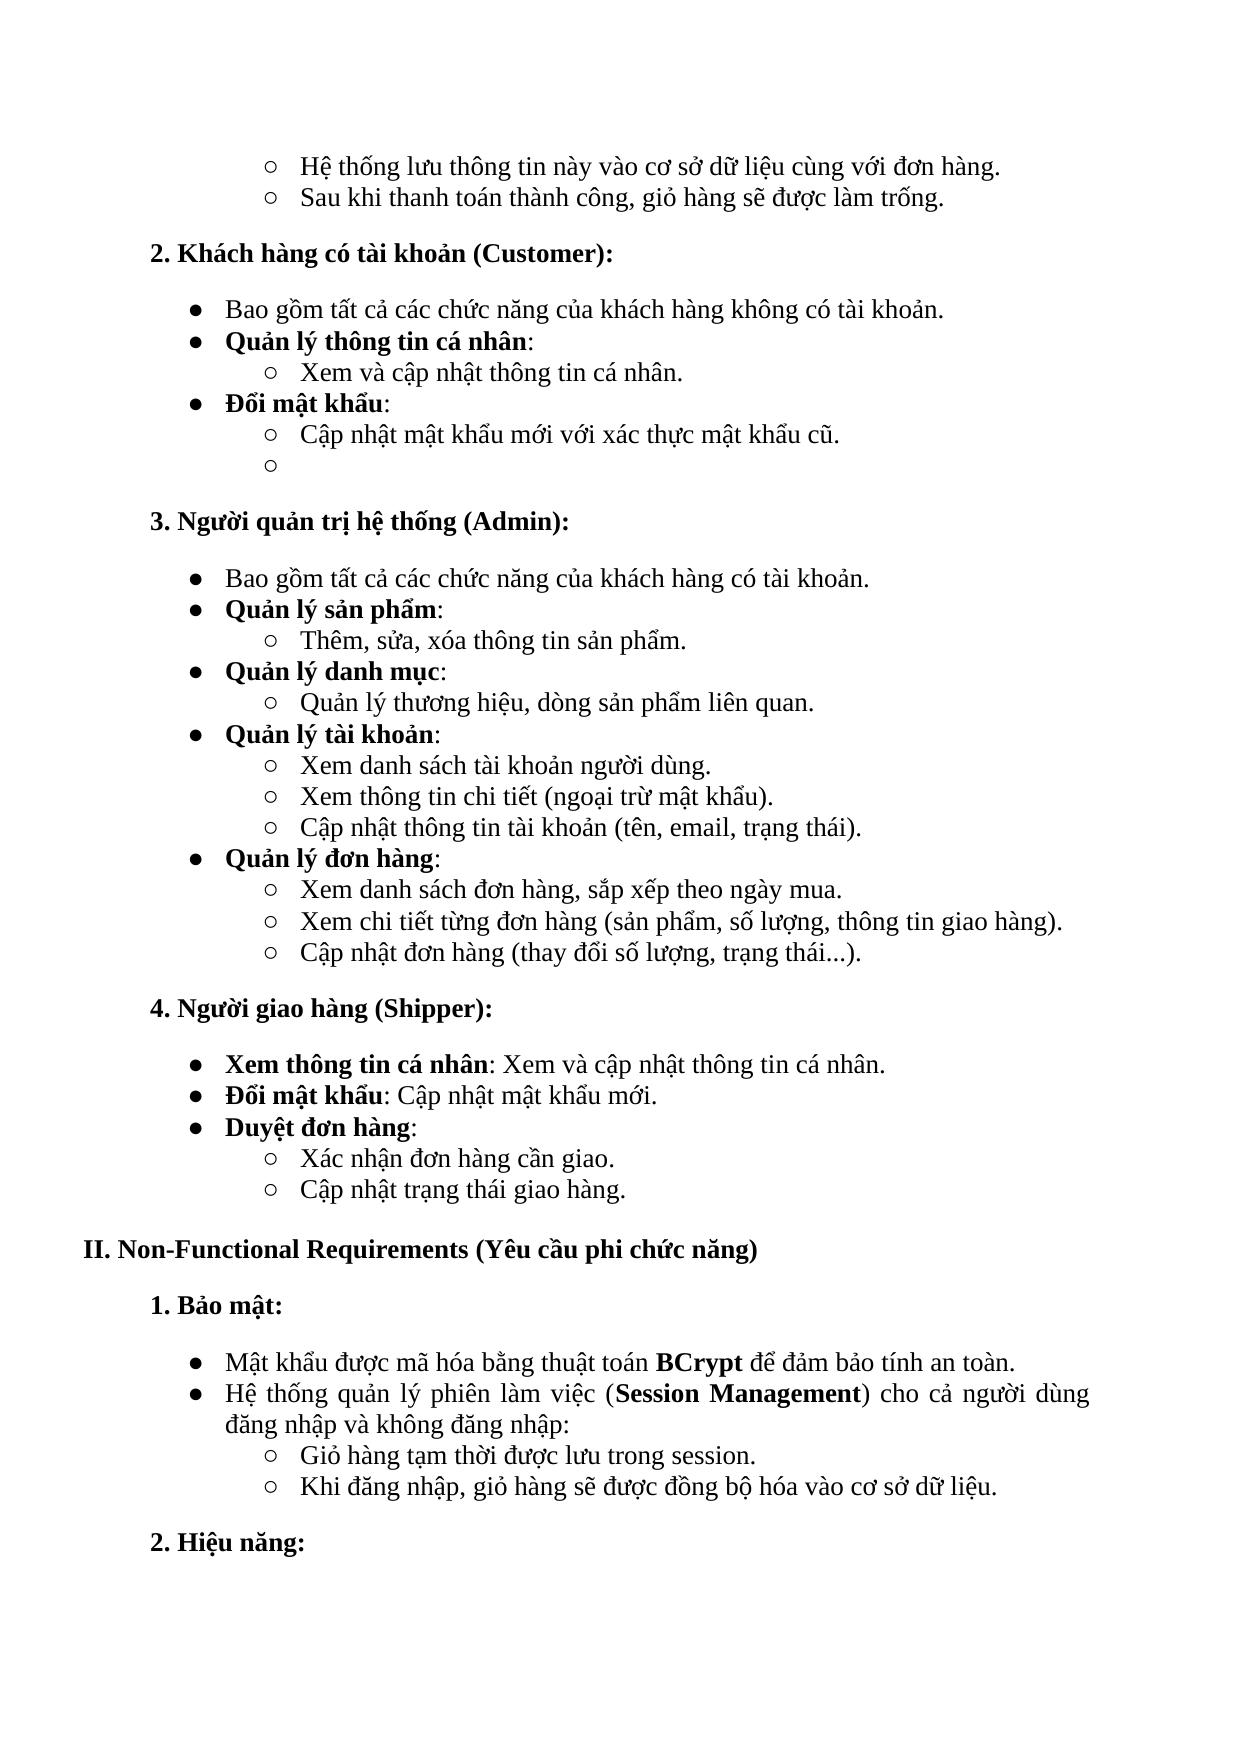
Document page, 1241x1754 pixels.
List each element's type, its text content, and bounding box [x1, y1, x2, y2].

list Mật khẩu được mã hóa bằng thuật toán BCrypt để đảm bảo tính an toàn. [187, 1346, 1090, 1377]
list Quản lý đơn hàng: [187, 842, 1090, 873]
list Đổi mật khẩu: Cập nhật mật khẩu mới. [187, 1079, 1090, 1111]
subtitle II. Non-Functional Requirements (Yêu cầu phi chức năng) [83, 1233, 1090, 1264]
list Quản lý sản phẩm: [187, 593, 1090, 624]
subtitle 4. Người giao hàng (Shipper): [150, 992, 1090, 1023]
list Quản lý danh mục: [187, 655, 1090, 686]
list Xem danh sách đơn hàng, sắp xếp theo ngày mua. [262, 873, 1090, 905]
list Hệ thống lưu thông tin này vào cơ sở dữ liệu cùng với đơn hàng. [262, 150, 1090, 181]
list Duyệt đơn hàng: [187, 1111, 1090, 1142]
subtitle 2. Khách hàng có tài khoản (Customer): [150, 237, 1090, 268]
list Khi đăng nhập, giỏ hàng sẽ được đồng bộ hóa vào cơ sở dữ liệu. [262, 1470, 1090, 1502]
subtitle 2. Hiệu năng: [150, 1527, 1090, 1558]
list Bao gồm tất cả các chức năng của khách hàng không có tài khoản. [187, 293, 1090, 324]
list Quản lý tài khoản: [187, 718, 1090, 749]
list Xem chi tiết từng đơn hàng (sản phẩm, số lượng, thông tin giao hàng). [262, 905, 1090, 936]
list Cập nhật đơn hàng (thay đổi số lượng, trạng thái...). [262, 936, 1090, 967]
list Hệ thống quản lý phiên làm việc (Session Management) cho cả người dùng đăng nhập và không đăng nhập: [187, 1377, 1090, 1439]
list Sau khi thanh toán thành công, giỏ hàng sẽ được làm trống. [262, 181, 1090, 212]
list Đổi mật khẩu: [187, 387, 1090, 418]
list Xem và cập nhật thông tin cá nhân. [262, 356, 1090, 387]
list Cập nhật mật khẩu mới với xác thực mật khẩu cũ. [262, 418, 1090, 449]
list Xác nhận đơn hàng cần giao. [262, 1142, 1090, 1173]
list Xem thông tin cá nhân: Xem và cập nhật thông tin cá nhân. [187, 1048, 1090, 1079]
list Xem danh sách tài khoản người dùng. [262, 749, 1090, 780]
subtitle 1. Bảo mật: [150, 1289, 1090, 1321]
list Cập nhật thông tin tài khoản (tên, email, trạng thái). [262, 811, 1090, 842]
list Giỏ hàng tạm thời được lưu trong session. [262, 1439, 1090, 1470]
list Quản lý thông tin cá nhân: [187, 324, 1090, 356]
list Quản lý thương hiệu, dòng sản phẩm liên quan. [262, 686, 1090, 718]
list Thêm, sửa, xóa thông tin sản phẩm. [262, 624, 1090, 655]
list Cập nhật trạng thái giao hàng. [262, 1173, 1090, 1204]
list Bao gồm tất cả các chức năng của khách hàng có tài khoản. [187, 562, 1090, 593]
list Xem thông tin chi tiết (ngoại trừ mật khẩu). [262, 780, 1090, 811]
subtitle 3. Người quản trị hệ thống (Admin): [150, 506, 1090, 537]
